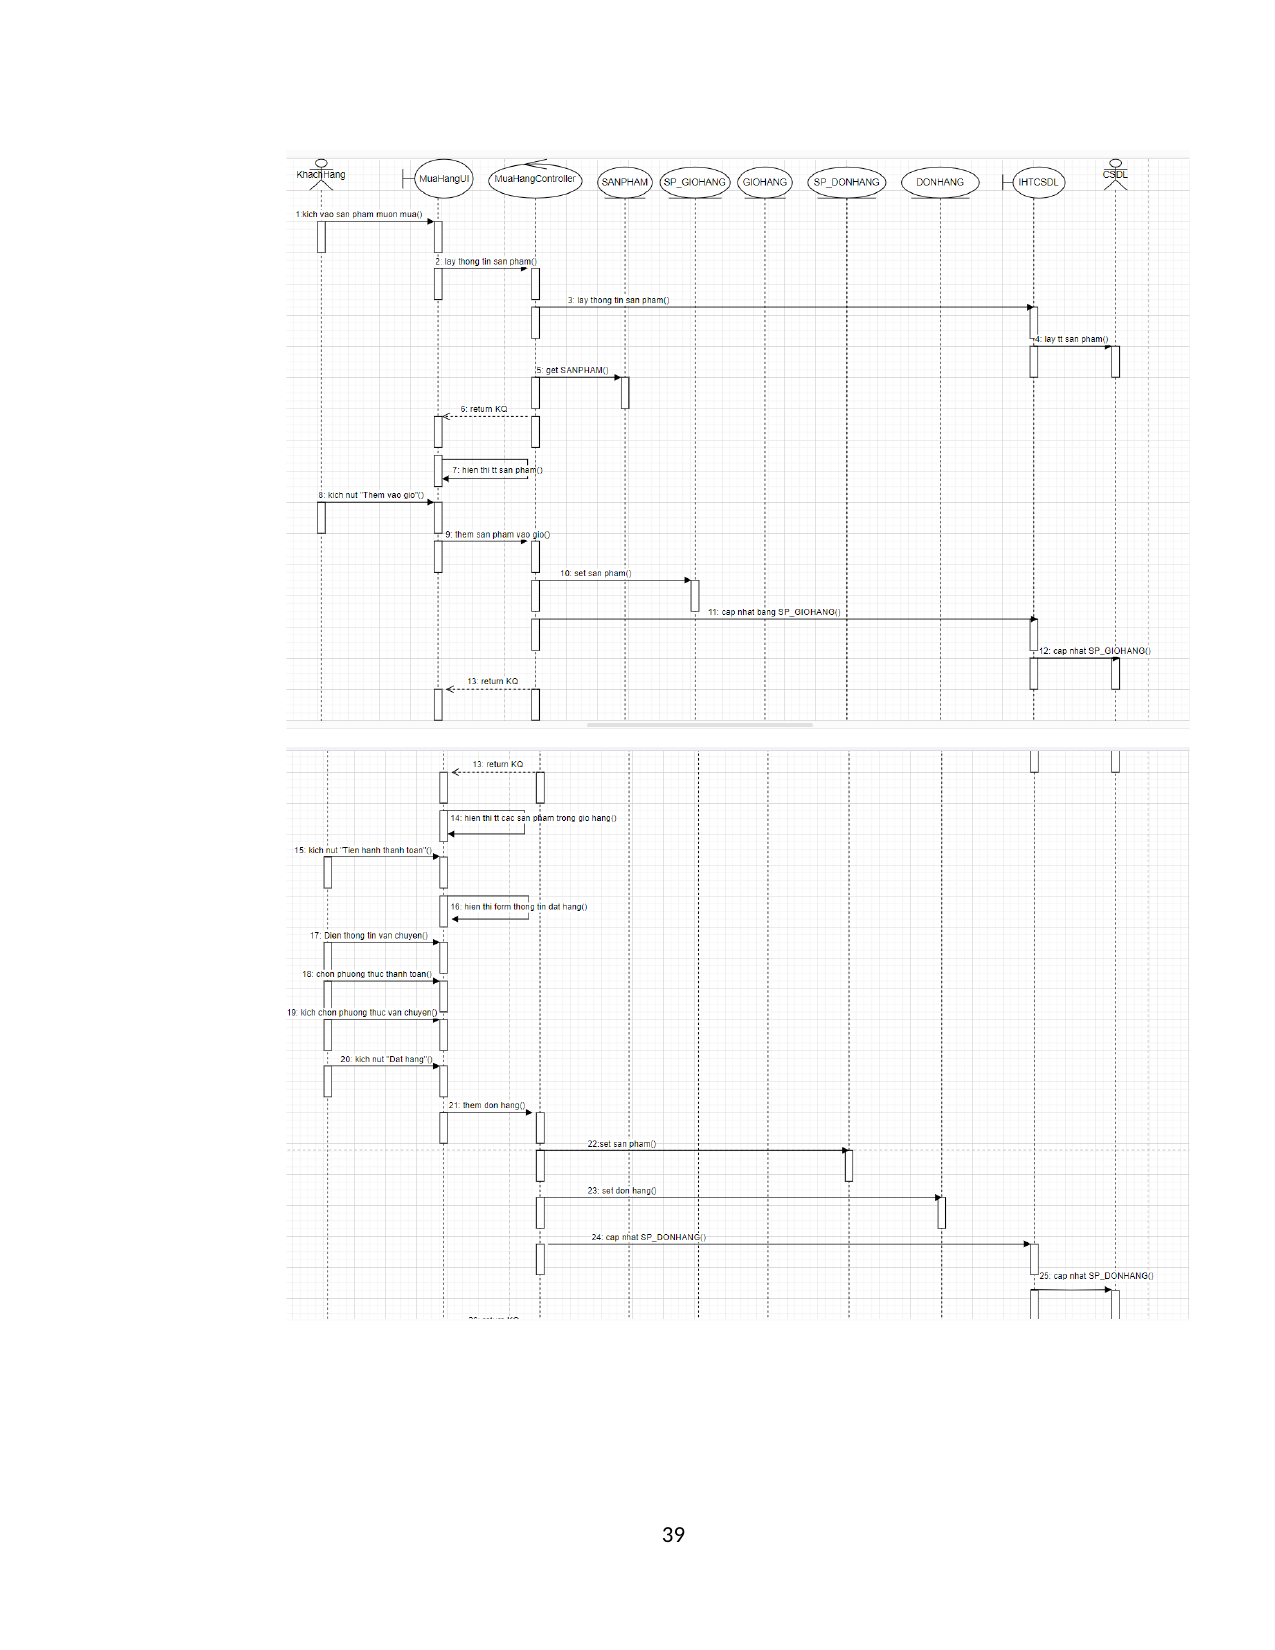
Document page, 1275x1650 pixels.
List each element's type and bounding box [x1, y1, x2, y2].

picture [286, 747, 1190, 1321]
picture [286, 150, 1190, 729]
